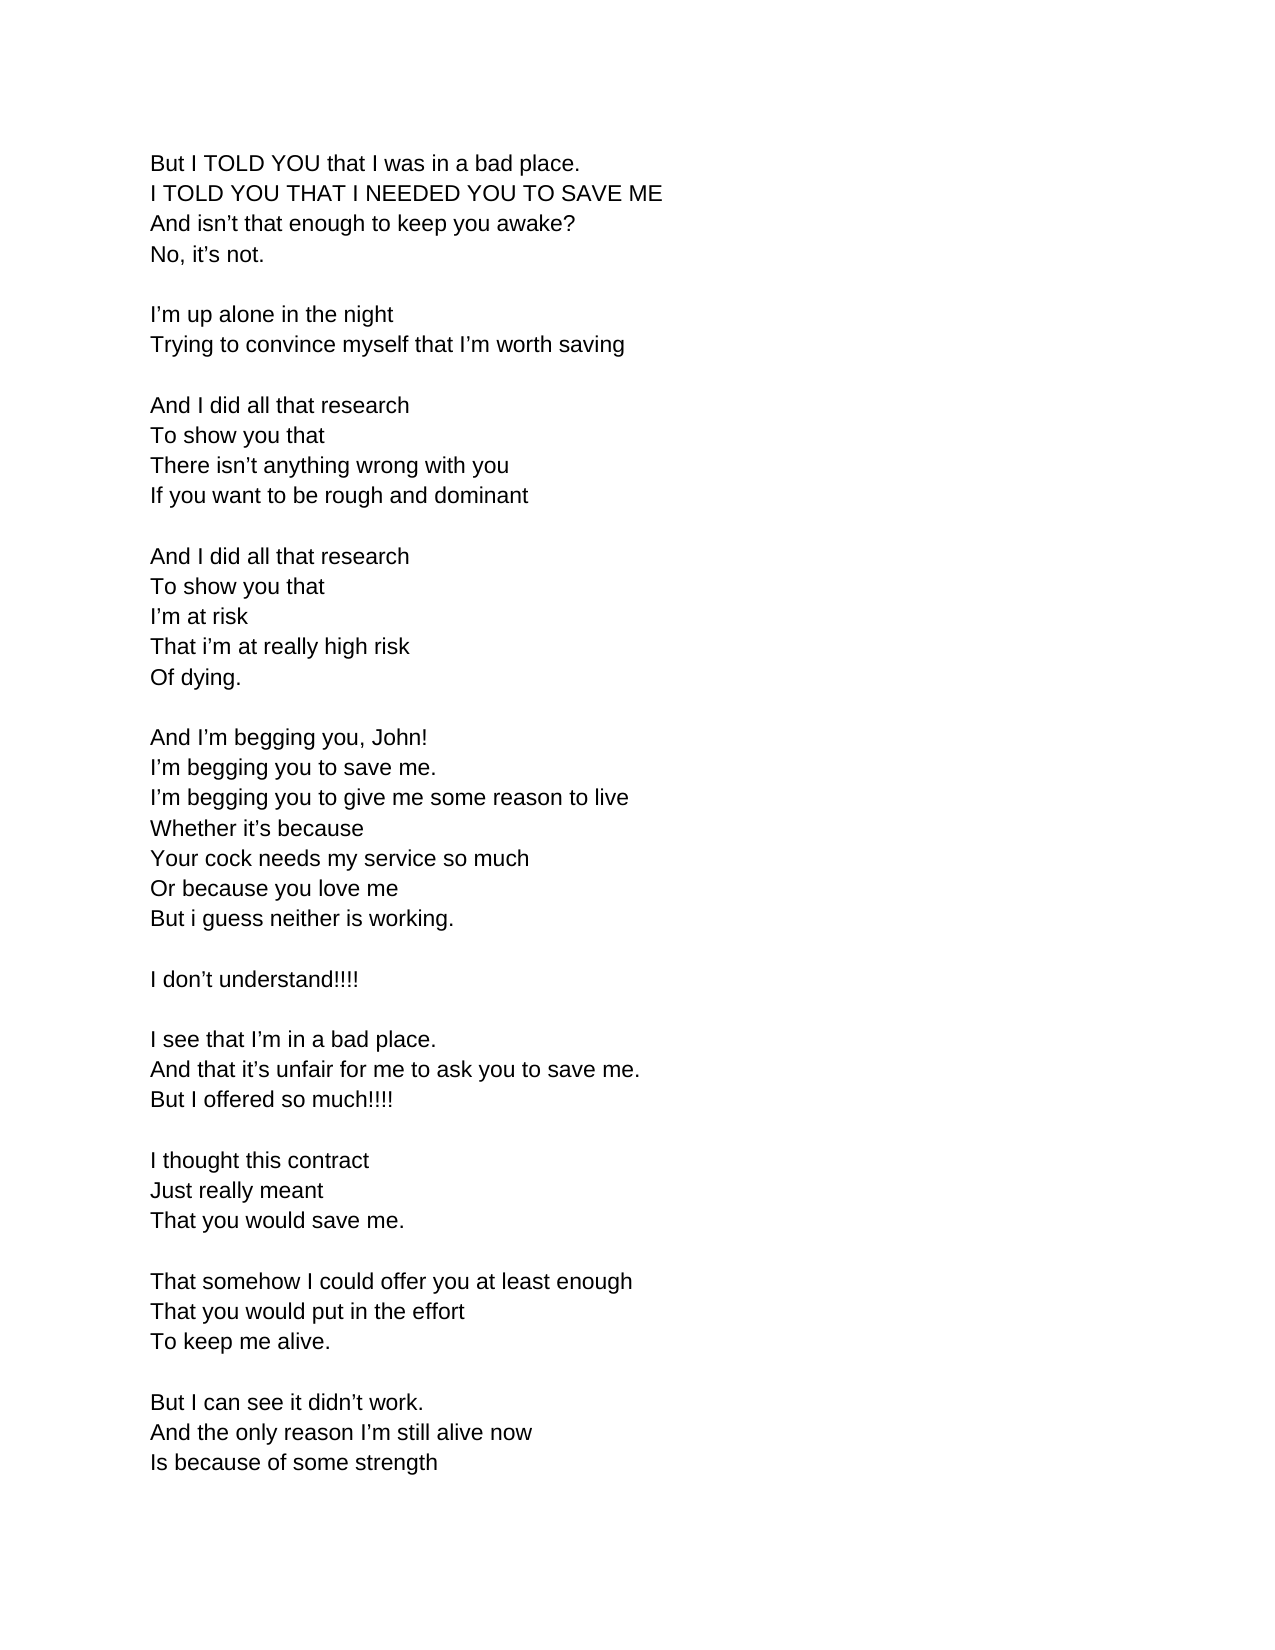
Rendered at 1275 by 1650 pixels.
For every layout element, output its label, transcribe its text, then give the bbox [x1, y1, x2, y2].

text I’m at risk [150, 603, 1125, 629]
text Is because of some strength [150, 1449, 1125, 1475]
text I see that I’m in a bad place. [150, 996, 1125, 1052]
text Whether it’s because [150, 814, 1125, 841]
text And isn’t that enough to keep you awake? [150, 210, 1125, 237]
text I’m up alone in the night [150, 301, 1125, 327]
text But I can see it didn’t work. [150, 1388, 1125, 1415]
text To keep me alive. [150, 1328, 1125, 1354]
text Just really meant [150, 1177, 1125, 1203]
text But I TOLD YOU that I was in a bad place. [150, 150, 1125, 176]
text But I offered so much!!!! [150, 1086, 1125, 1113]
text And that it’s unfair for me to ask you to save me. [150, 1056, 1125, 1083]
text I thought this contract [150, 1147, 1125, 1173]
text I don’t understand!!!! [150, 966, 1125, 992]
text Or because you love me [150, 875, 1125, 901]
text Trying to convince myself that I’m worth saving [150, 331, 1125, 358]
text That you would save me. [150, 1207, 1125, 1234]
text I’m begging you to give me some reason to live [150, 784, 1125, 811]
text And I did all that research [150, 392, 1125, 418]
text But i guess neither is working. [150, 905, 1125, 932]
text That somehow I could offer you at least enough [150, 1268, 1125, 1294]
text To show you that [150, 573, 1125, 599]
text There isn’t anything wrong with you [150, 452, 1125, 478]
text And I’m begging you, John! [150, 724, 1125, 750]
text No, it’s not. [150, 241, 1125, 267]
text That you would put in the effort [150, 1298, 1125, 1324]
text I’m begging you to save me. [150, 754, 1125, 781]
text I TOLD YOU THAT I NEEDED YOU TO SAVE ME [150, 180, 1125, 207]
text And I did all that research [150, 543, 1125, 569]
text And the only reason I’m still alive now [150, 1419, 1125, 1445]
text Your cock needs my service so much [150, 845, 1125, 871]
text If you want to be rough and dominant [150, 482, 1125, 509]
text To show you that [150, 422, 1125, 448]
text That i’m at really high risk [150, 633, 1125, 660]
text Of dying. [150, 663, 1125, 690]
